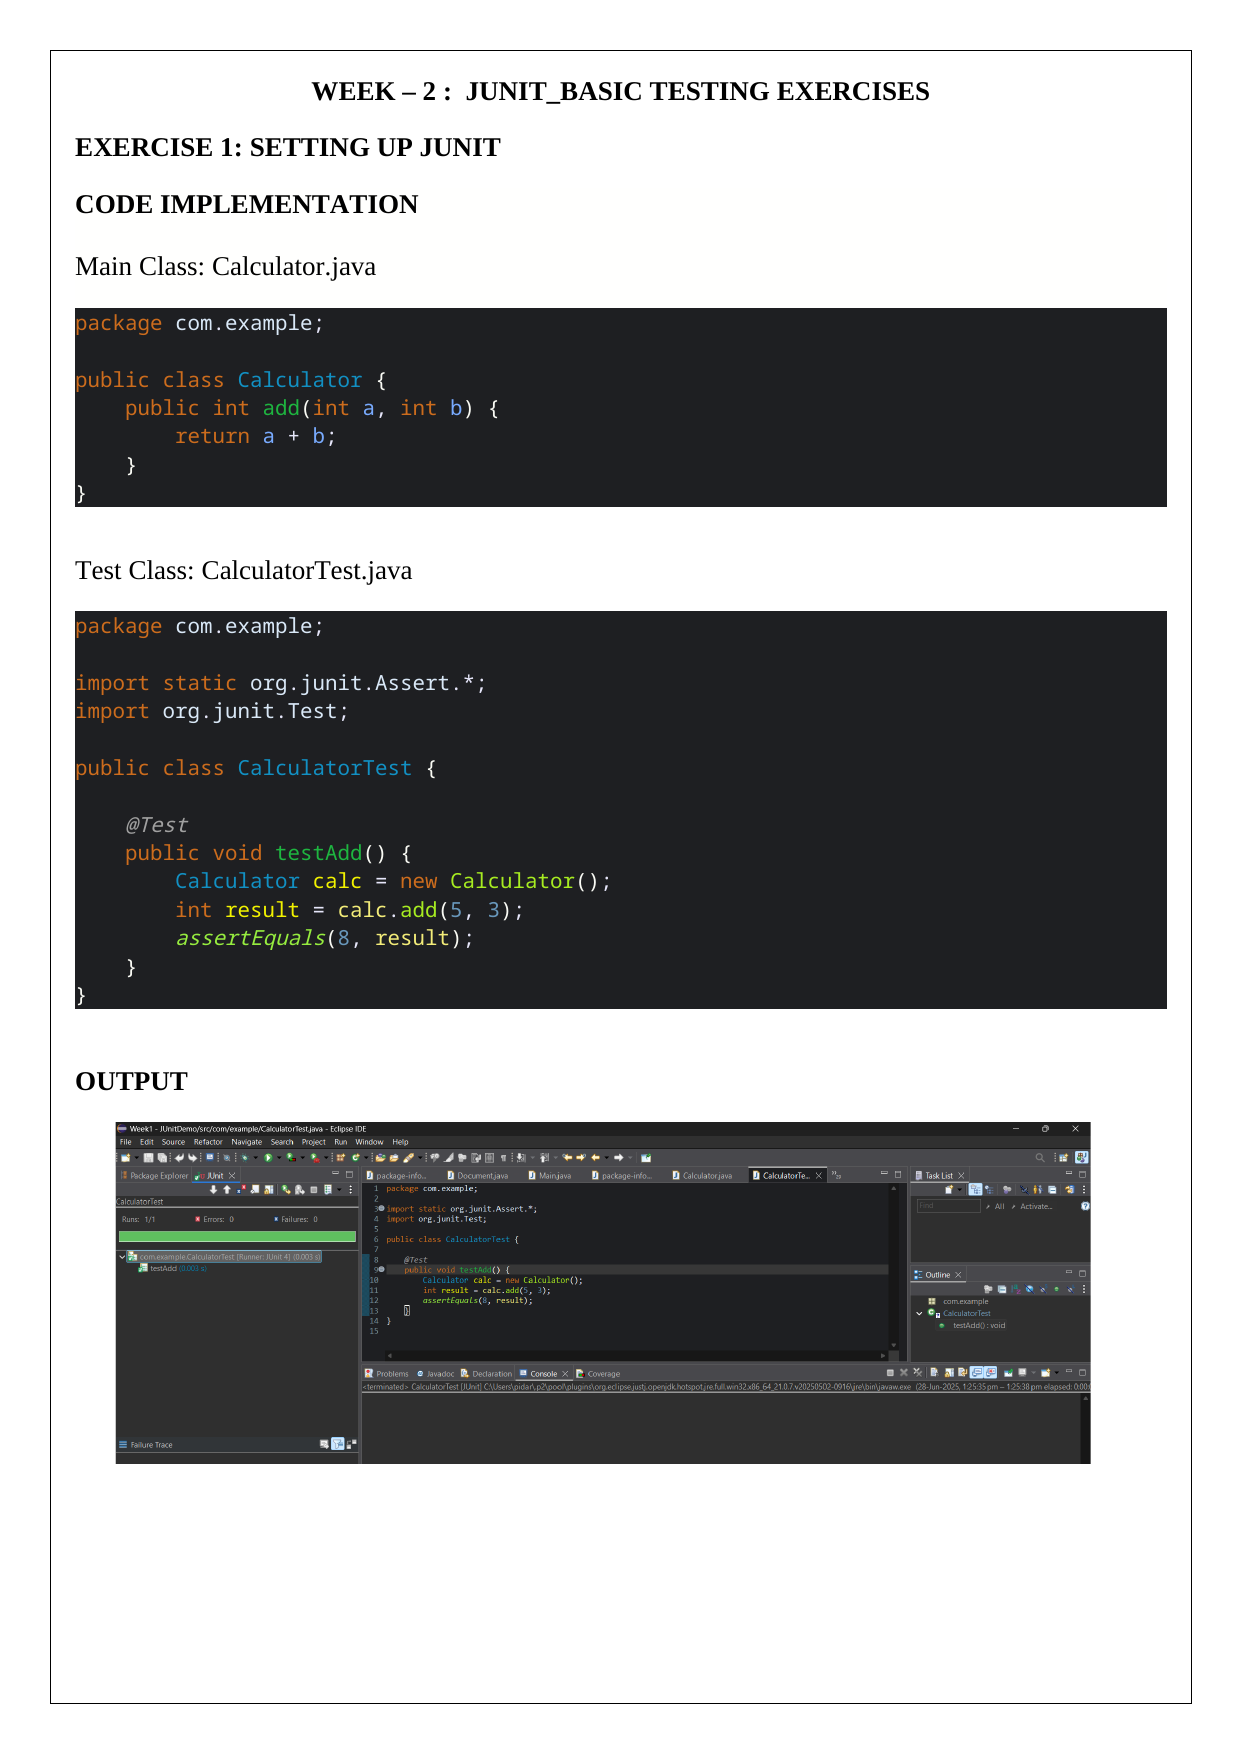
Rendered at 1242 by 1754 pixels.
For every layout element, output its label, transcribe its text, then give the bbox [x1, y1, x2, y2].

text import static org.junit.Assert.*; [75, 668, 1167, 696]
text OUTPUT [75, 1065, 1167, 1097]
text package com.example; [75, 611, 1167, 639]
text } [75, 980, 1167, 1009]
text Calculator calc = new Calculator(); [75, 867, 1167, 895]
text public class Calculator { [75, 365, 1167, 393]
text WEEK – 2 : JUNIT_BASIC TESTING EXERCISES [75, 75, 1167, 106]
text } [75, 478, 1167, 507]
text public class CalculatorTest { [75, 753, 1167, 781]
text Test Class: CalculatorTest.java [75, 554, 1167, 585]
text public void testAdd() { [75, 838, 1167, 867]
text return a + b; [75, 422, 1167, 450]
text EXERCISE 1: SETTING UP JUNIT [75, 132, 1167, 163]
text } [75, 450, 1167, 478]
text public int add(int a, int b) { [75, 393, 1167, 422]
text import org.junit.Test; [75, 696, 1167, 724]
text } [75, 952, 1167, 980]
text Main Class: Calculator.java [75, 250, 1167, 282]
text package com.example; [75, 308, 1167, 336]
text CODE IMPLEMENTATION [75, 188, 1167, 219]
text assertEquals(8, result); [75, 923, 1167, 952]
text @Test [75, 810, 1167, 838]
picture [115, 1122, 1091, 1464]
text int result = calc.add(5, 3); [75, 895, 1167, 923]
